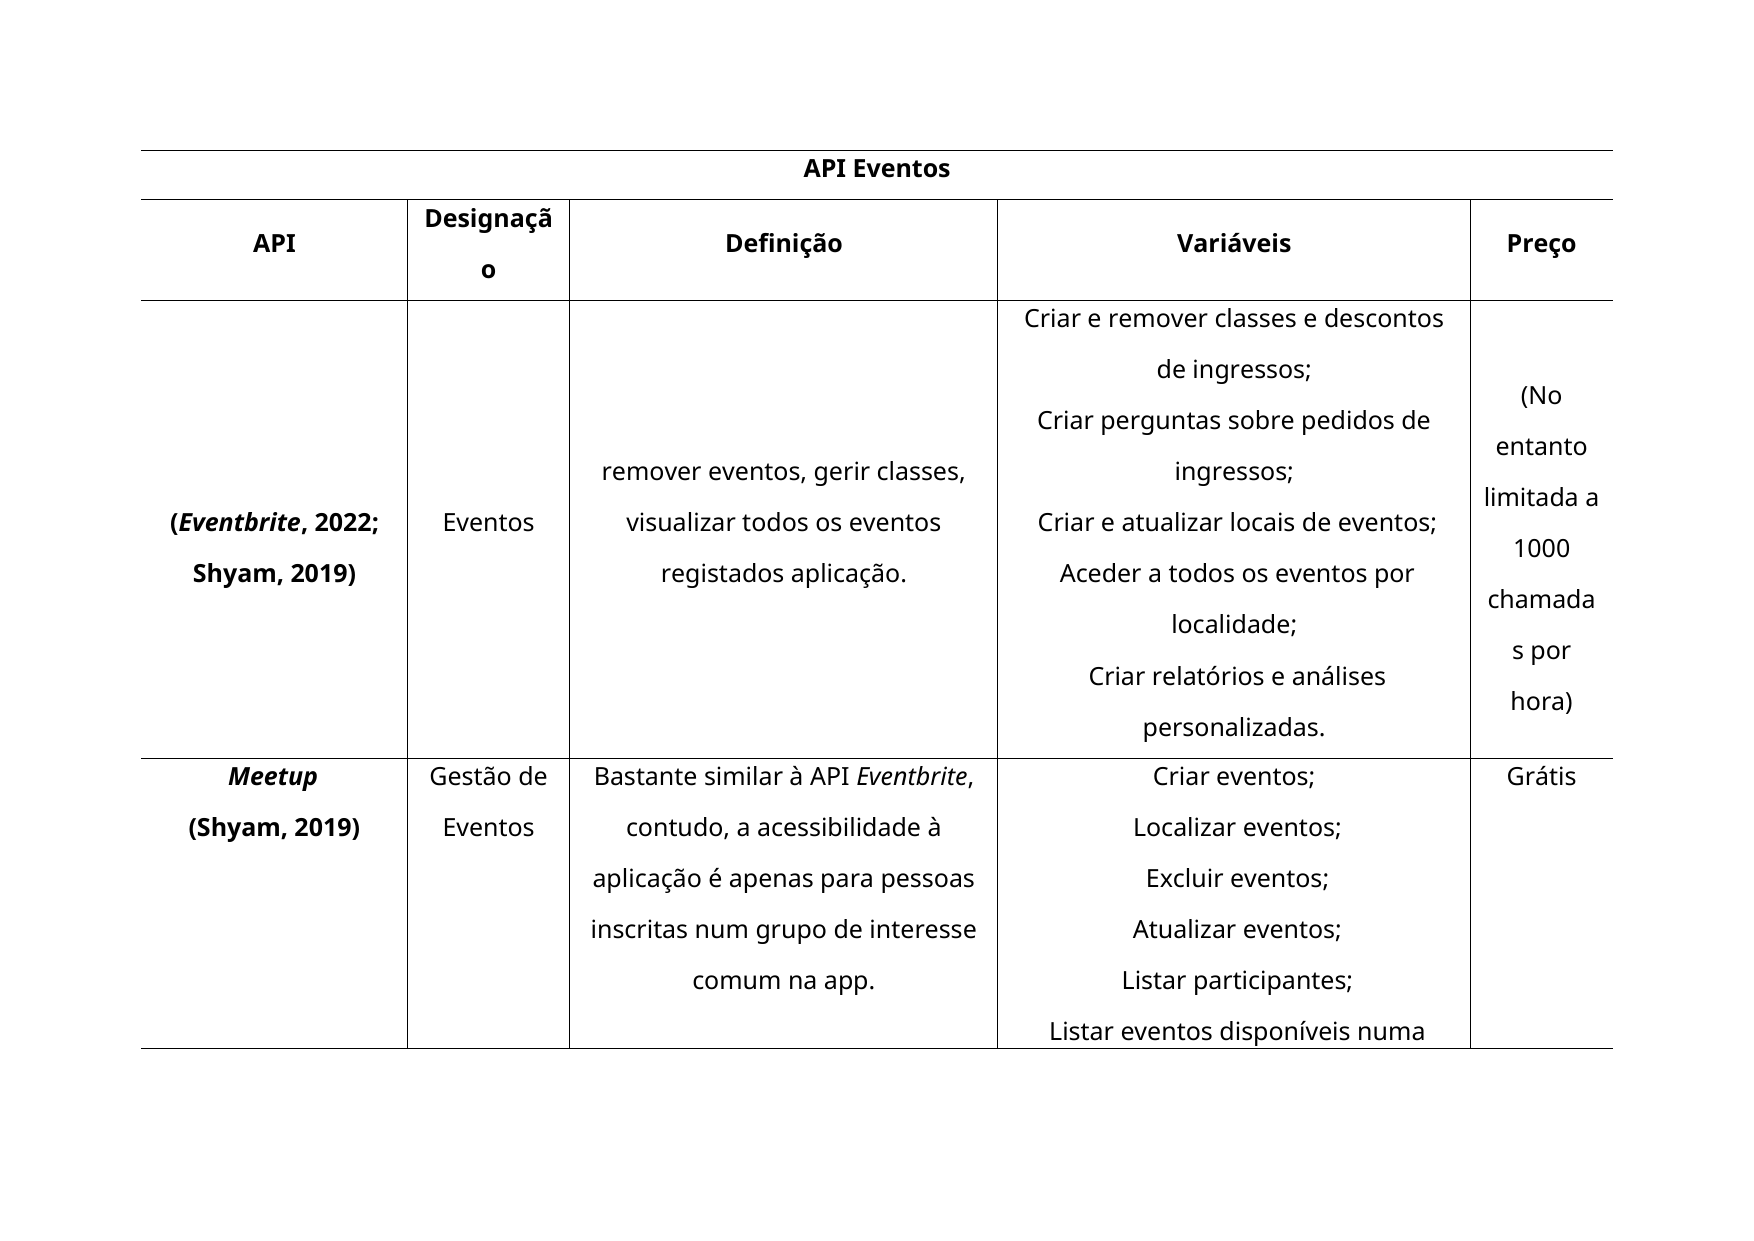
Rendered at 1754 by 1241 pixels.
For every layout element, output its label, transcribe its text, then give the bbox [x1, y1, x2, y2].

table_cell Preço [1471, 200, 1613, 300]
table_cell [570, 759, 997, 1048]
table_cell Designação [408, 200, 569, 300]
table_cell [570, 301, 997, 757]
table_cell Grátis [1471, 759, 1613, 1048]
table_cell Variáveis [998, 200, 1470, 300]
table_cell Meetup (Shyam, 2019) [141, 759, 407, 1048]
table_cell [141, 301, 407, 757]
table_cell API [141, 200, 407, 300]
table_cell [1471, 301, 1613, 757]
table_cell Gestão de Eventos [408, 759, 569, 1048]
table_cell Gestão de Eventos [408, 301, 569, 757]
table_header API Eventos [141, 151, 1613, 199]
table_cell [998, 301, 1470, 757]
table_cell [998, 759, 1470, 1048]
table_cell Definição [570, 200, 997, 300]
